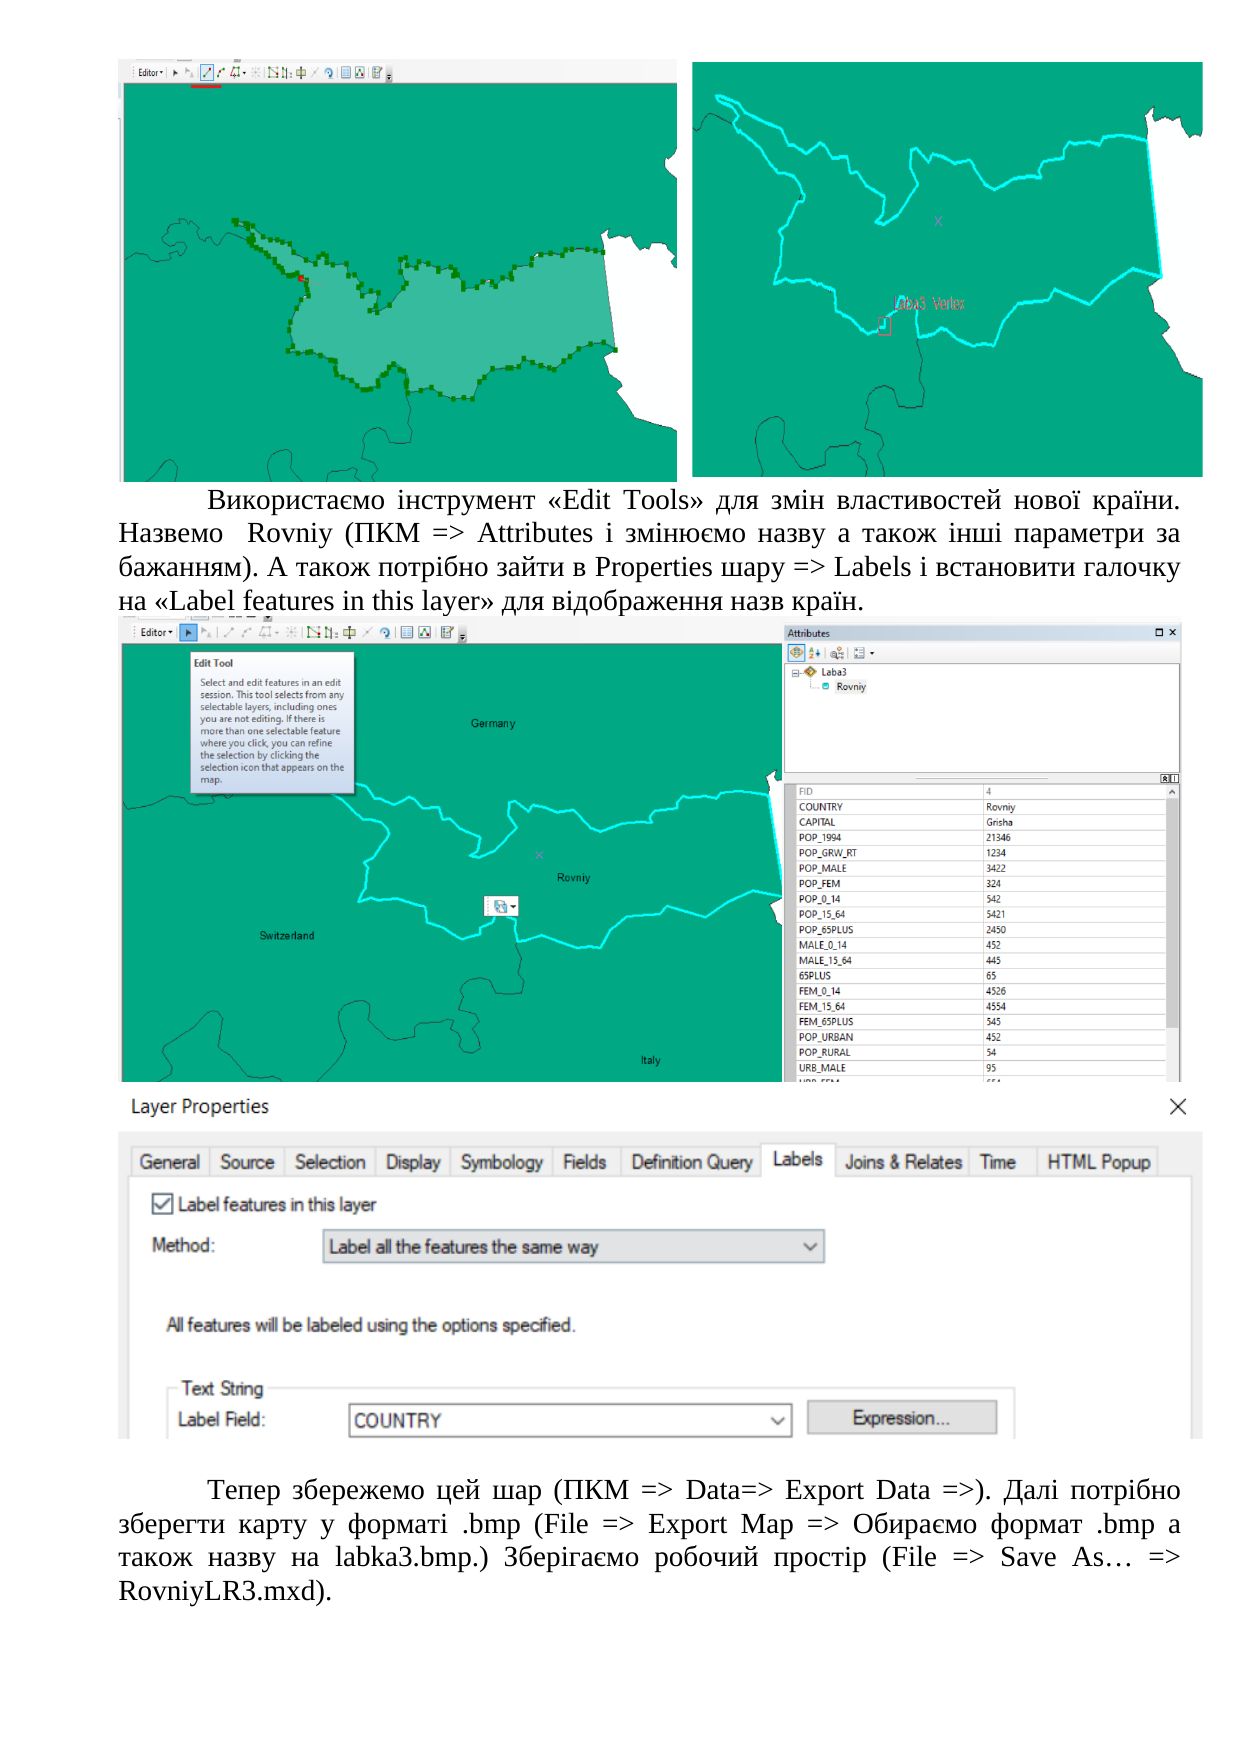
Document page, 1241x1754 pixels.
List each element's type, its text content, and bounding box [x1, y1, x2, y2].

list Використаємо інструмент «Edit Tools» для змін властивостей нової країни. Назвемо Rovniy (ПКМ => Attributes і змінюємо назву а також інші параметри за бажанням). А також потрібно зайти в Properties шару => Labels і встановити галочку на «Label features in this layer» для відображення назв країн. [118, 482, 1181, 616]
picture [692, 62, 1203, 477]
picture [118, 59, 677, 482]
list Тепер збережемо цей шар (ПКМ => Data=> Export Data =>). Далі потрібно зберегти карту у форматі .bmp (File => Export Map => Обираємо формат .bmp а також назву на labka3.bmp.) Зберігаємо робочий простір (File => Save As… => RovniyLR3.mxd). [118, 1472, 1181, 1606]
picture [118, 616, 1203, 1439]
